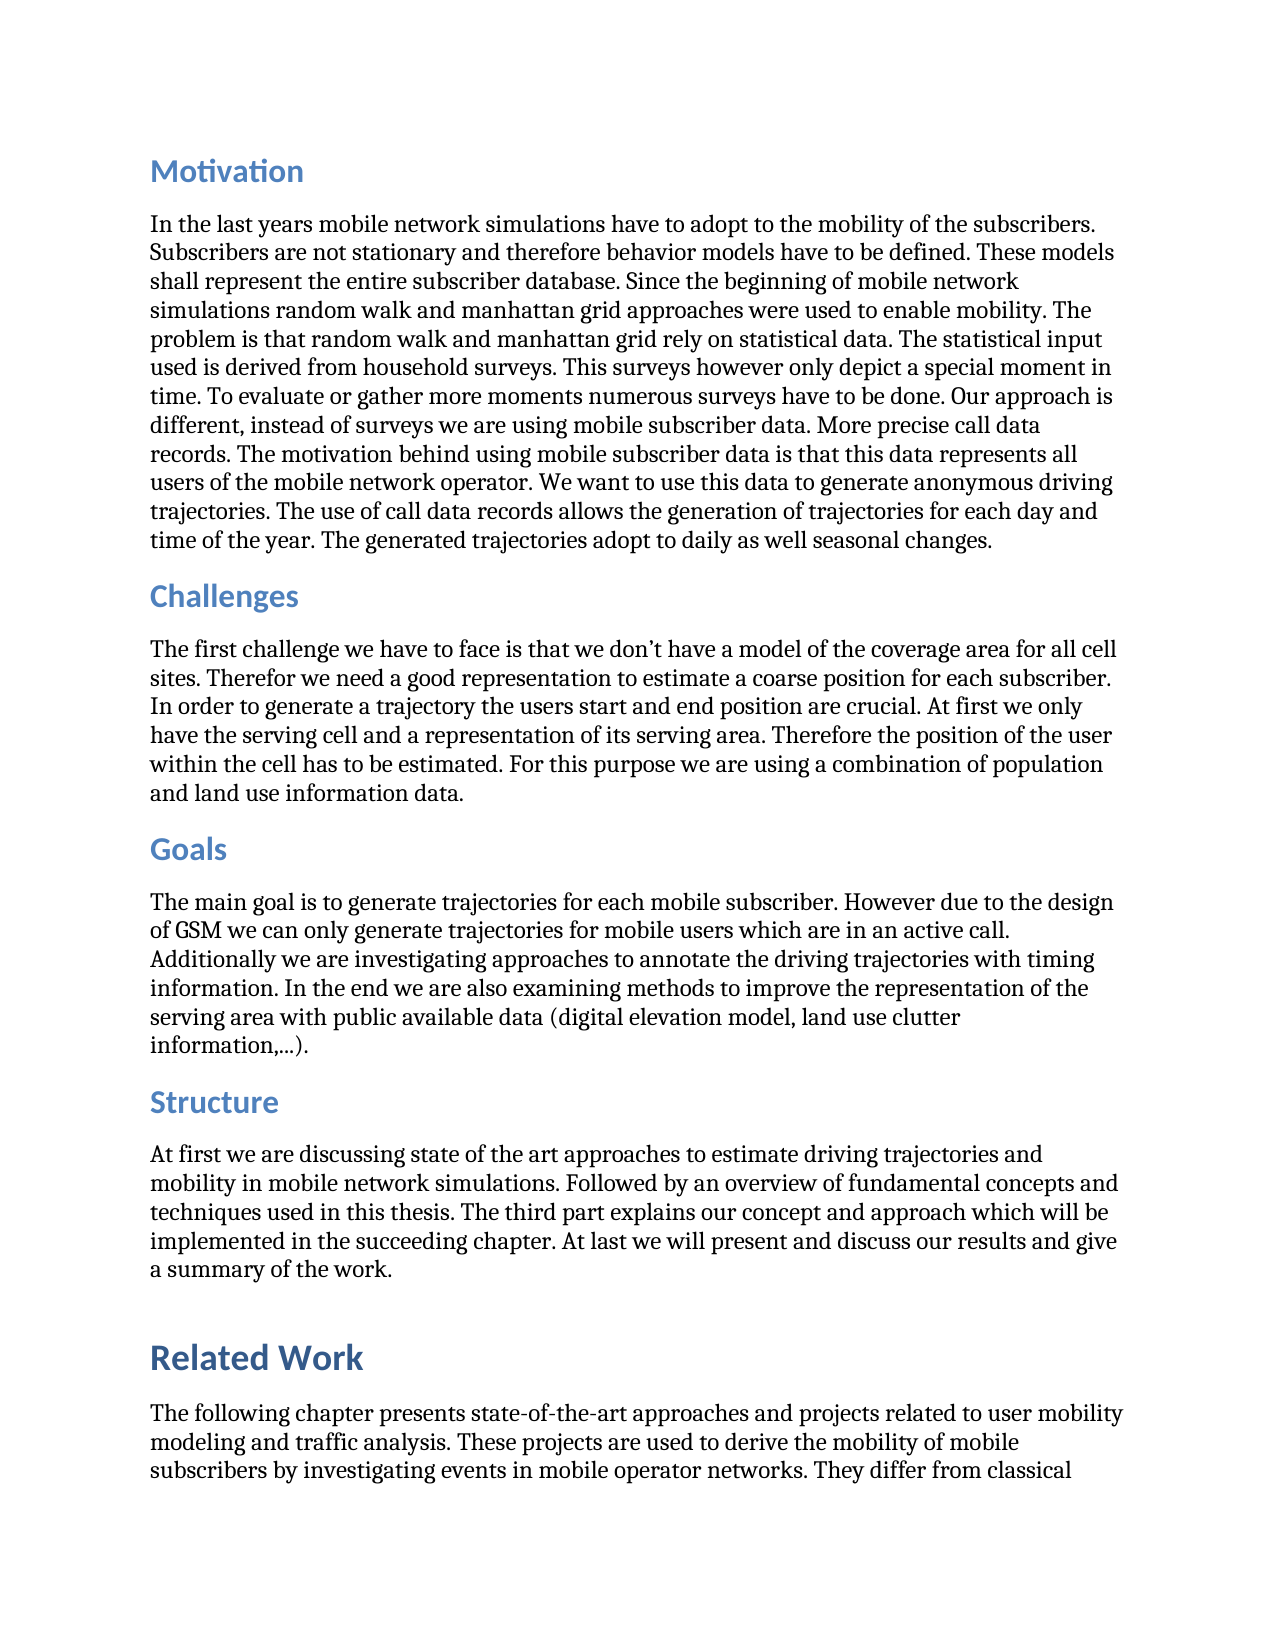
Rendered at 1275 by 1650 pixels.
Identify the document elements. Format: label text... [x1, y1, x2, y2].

text The main goal is to generate trajectories for each mobile subscriber. However due to the design of GSM we can only generate trajectories for mobile users which are in an active call. Additionally we are investigating approaches to annotate the driving trajectories with timing information. In the end we are also examining methods to improve the representation of the serving area with public available data (digital elevation model, land use clutter information,...). [150, 888, 1125, 1060]
text In the last years mobile network simulations have to adopt to the mobility of the subscribers. Subscribers are not stationary and therefore behavior models have to be defined. These models shall represent the entire subscriber database. Since the beginning of mobile network simulations random walk and manhattan grid approaches were used to enable mobility. The problem is that random walk and manhattan grid rely on statistical data. The statistical input used is derived from household surveys. This surveys however only depict a special moment in time. To evaluate or gather more moments numerous surveys have to be done. Our approach is different, instead of surveys we are using mobile subscriber data. More precise call data records. The motivation behind using mobile subscriber data is that this data represents all users of the mobile network operator. We want to use this data to generate anonymous driving trajectories. The use of call data records allows the generation of trajectories for each day and time of the year. The generated trajectories adopt to daily as well seasonal changes. [150, 209, 1125, 554]
text At first we are discussing state of the art approaches to estimate driving trajectories and mobility in mobile network simulations. Followed by an overview of fundamental concepts and techniques used in this thesis. The third part explains our concept and approach which will be implemented in the succeeding chapter. At last we will present and discuss our results and give a summary of the work. [150, 1140, 1125, 1284]
subtitle Related Work [150, 1334, 1125, 1380]
subtitle Challenges [150, 575, 1125, 616]
text The first challenge we have to face is that we don’t have a model of the coverage area for all cell sites. Therefor we need a good representation to estimate a coarse position for each subscriber. In order to generate a trajectory the users start and end position are crucial. At first we only have the serving cell and a representation of its serving area. Therefore the position of the user within the cell has to be estimated. For this purpose we are using a combination of population and land use information data. [150, 635, 1125, 807]
subtitle Motivation [150, 150, 1125, 191]
subtitle Goals [150, 828, 1125, 869]
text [150, 1399, 1125, 1485]
subtitle Structure [150, 1081, 1125, 1122]
